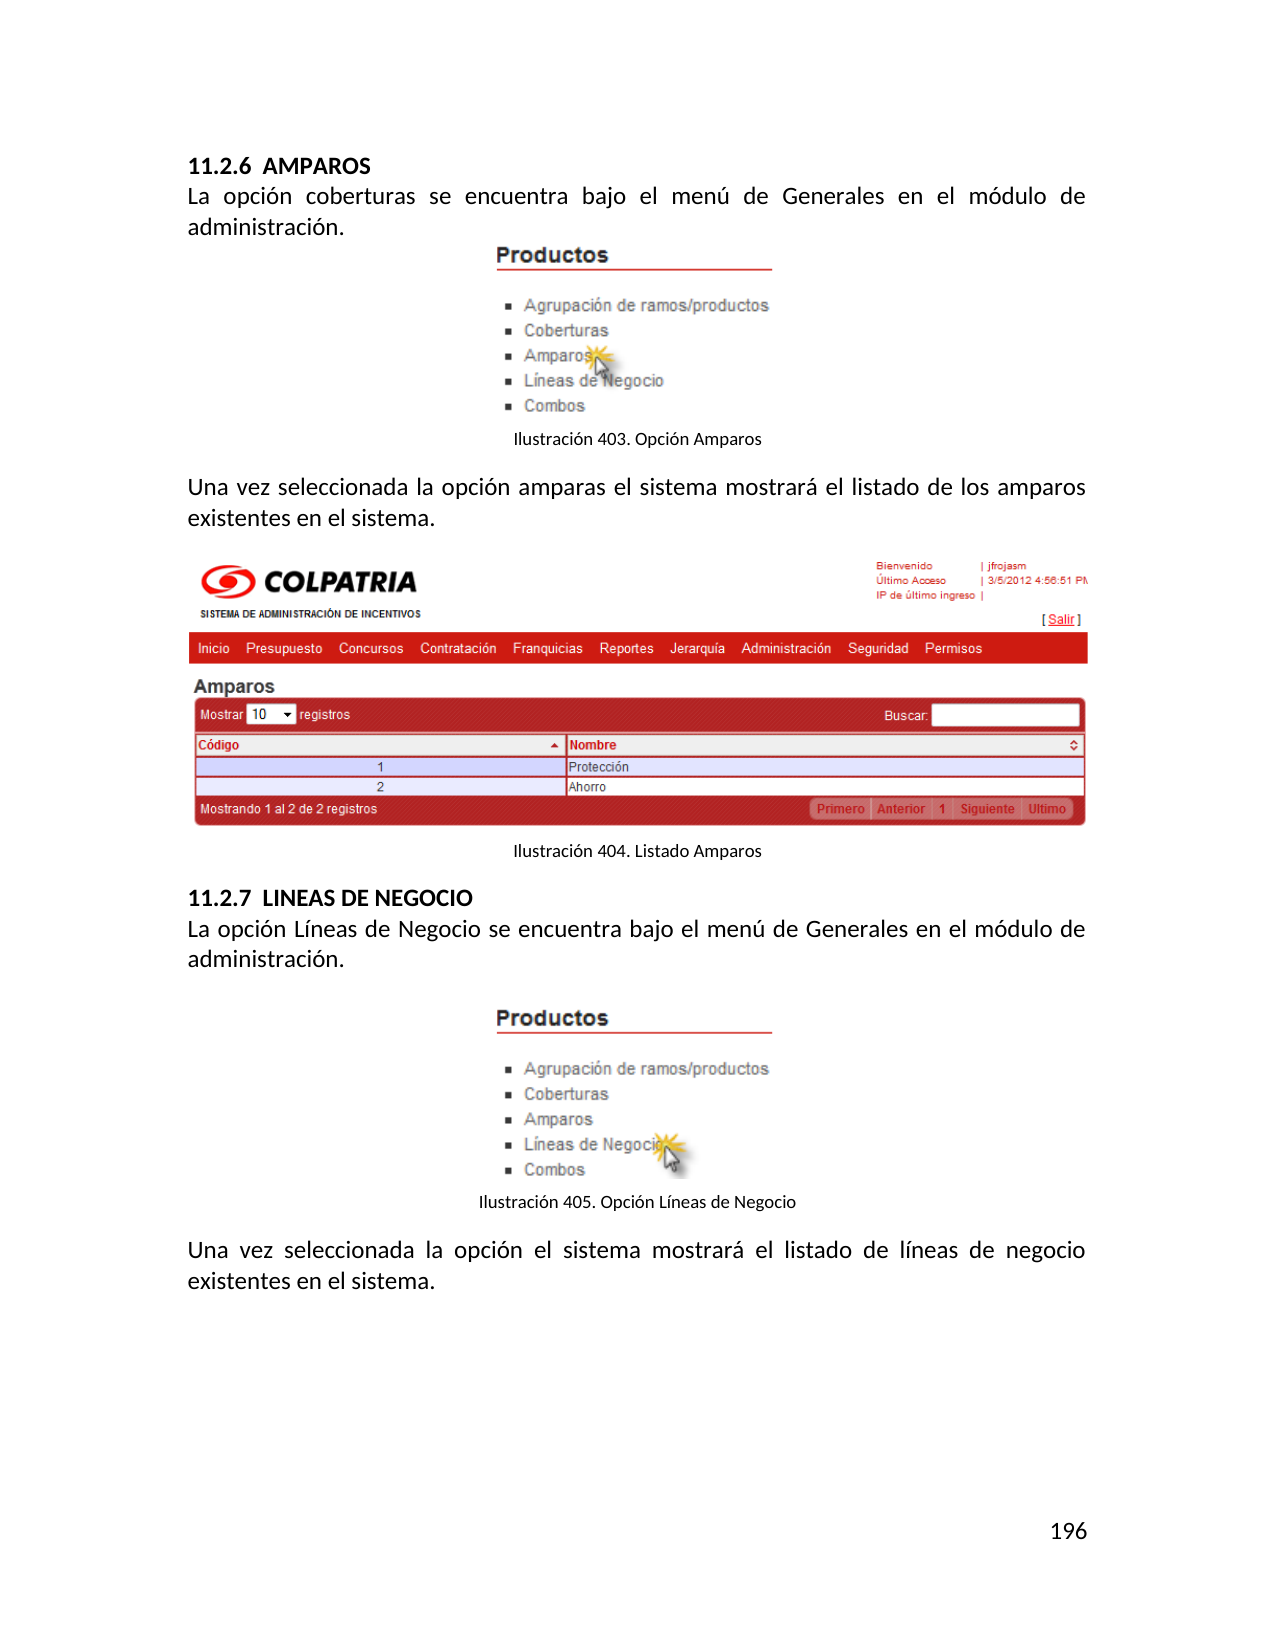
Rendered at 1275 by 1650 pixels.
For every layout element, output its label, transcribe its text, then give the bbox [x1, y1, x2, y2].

text Ilustración 404. Listado Amparos [187, 839, 1087, 862]
text La opción coberturas se encuentra bajo el menú de Generales en el módulo de administración. [187, 181, 1087, 242]
picture [187, 562, 1088, 827]
picture [496, 1004, 779, 1179]
text Ilustración 403. Opción Amparos [187, 427, 1087, 450]
text Ilustración 405. Opción Líneas de Negocio [187, 1191, 1087, 1213]
subtitle LINEAS DE NEGOCIO [187, 883, 1087, 913]
text Una vez seleccionada la opción amparas el sistema mostrará el listado de los amparos existentes en el sistema. [187, 471, 1087, 532]
text Una vez seleccionada la opción el sistema mostrará el listado de líneas de negocio existentes en el sistema. [187, 1234, 1087, 1295]
text La opción Líneas de Negocio se encuentra bajo el menú de Generales en el módulo de administración. [187, 913, 1087, 974]
picture [496, 241, 779, 415]
subtitle AMPAROS [187, 150, 1087, 181]
